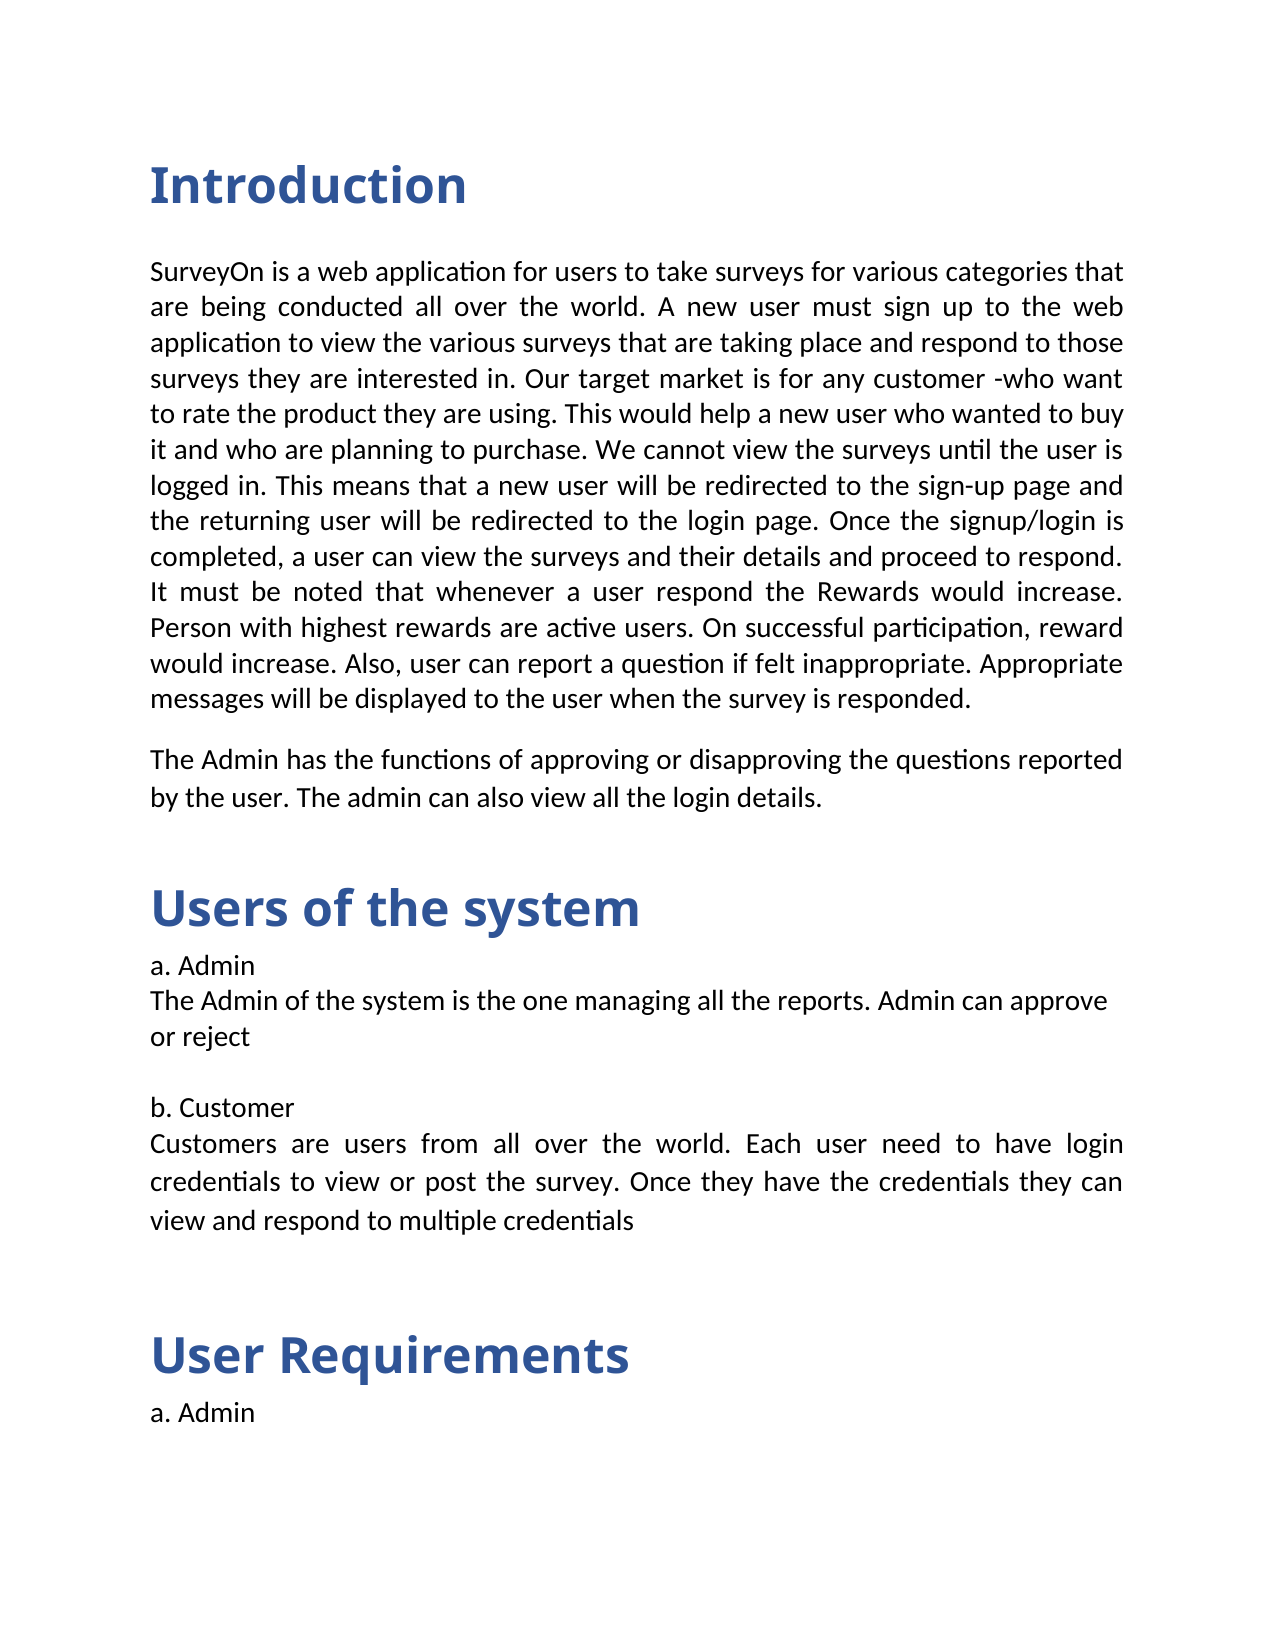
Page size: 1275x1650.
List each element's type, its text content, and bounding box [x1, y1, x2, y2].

text Customers are users from all over the world. Each user need to have login credentials to view or post the survey. Once they have the credentials they can view and respond to multiple credentials [150, 1125, 1125, 1237]
text a. Admin [150, 947, 1125, 982]
subtitle The Admin has the functions of approving or disapproving the questions reported by the user. The admin can also view all the login details. [150, 741, 1125, 815]
text b. Customer [150, 1089, 1125, 1125]
subtitle Introduction [150, 150, 1125, 218]
subtitle Users of the system [150, 873, 1125, 941]
text The Admin of the system is the one managing all the reports. Admin can approve or reject [150, 982, 1125, 1053]
subtitle User Requirements [150, 1320, 1125, 1388]
text a. Admin [150, 1394, 1125, 1429]
text SurveyOn is a web application for users to take surveys for various categories that are being conducted all over the world. A new user must sign up to the web application to view the various surveys that are taking place and respond to those surveys they are interested in. Our target market is for any customer -who want to rate the product they are using. This would help a new user who wanted to buy it and who are planning to purchase. We cannot view the surveys until the user is logged in. This means that a new user will be redirected to the sign-up page and the returning user will be redirected to the login page. Once the signup/login is completed, a user can view the surveys and their details and proceed to respond. It must be noted that whenever a user respond the Rewards would increase. Person with highest rewards are active users. On successful participation, reward would increase. Also, user can report a question if felt inappropriate. Appropriate messages will be displayed to the user when the survey is responded. [150, 253, 1125, 716]
